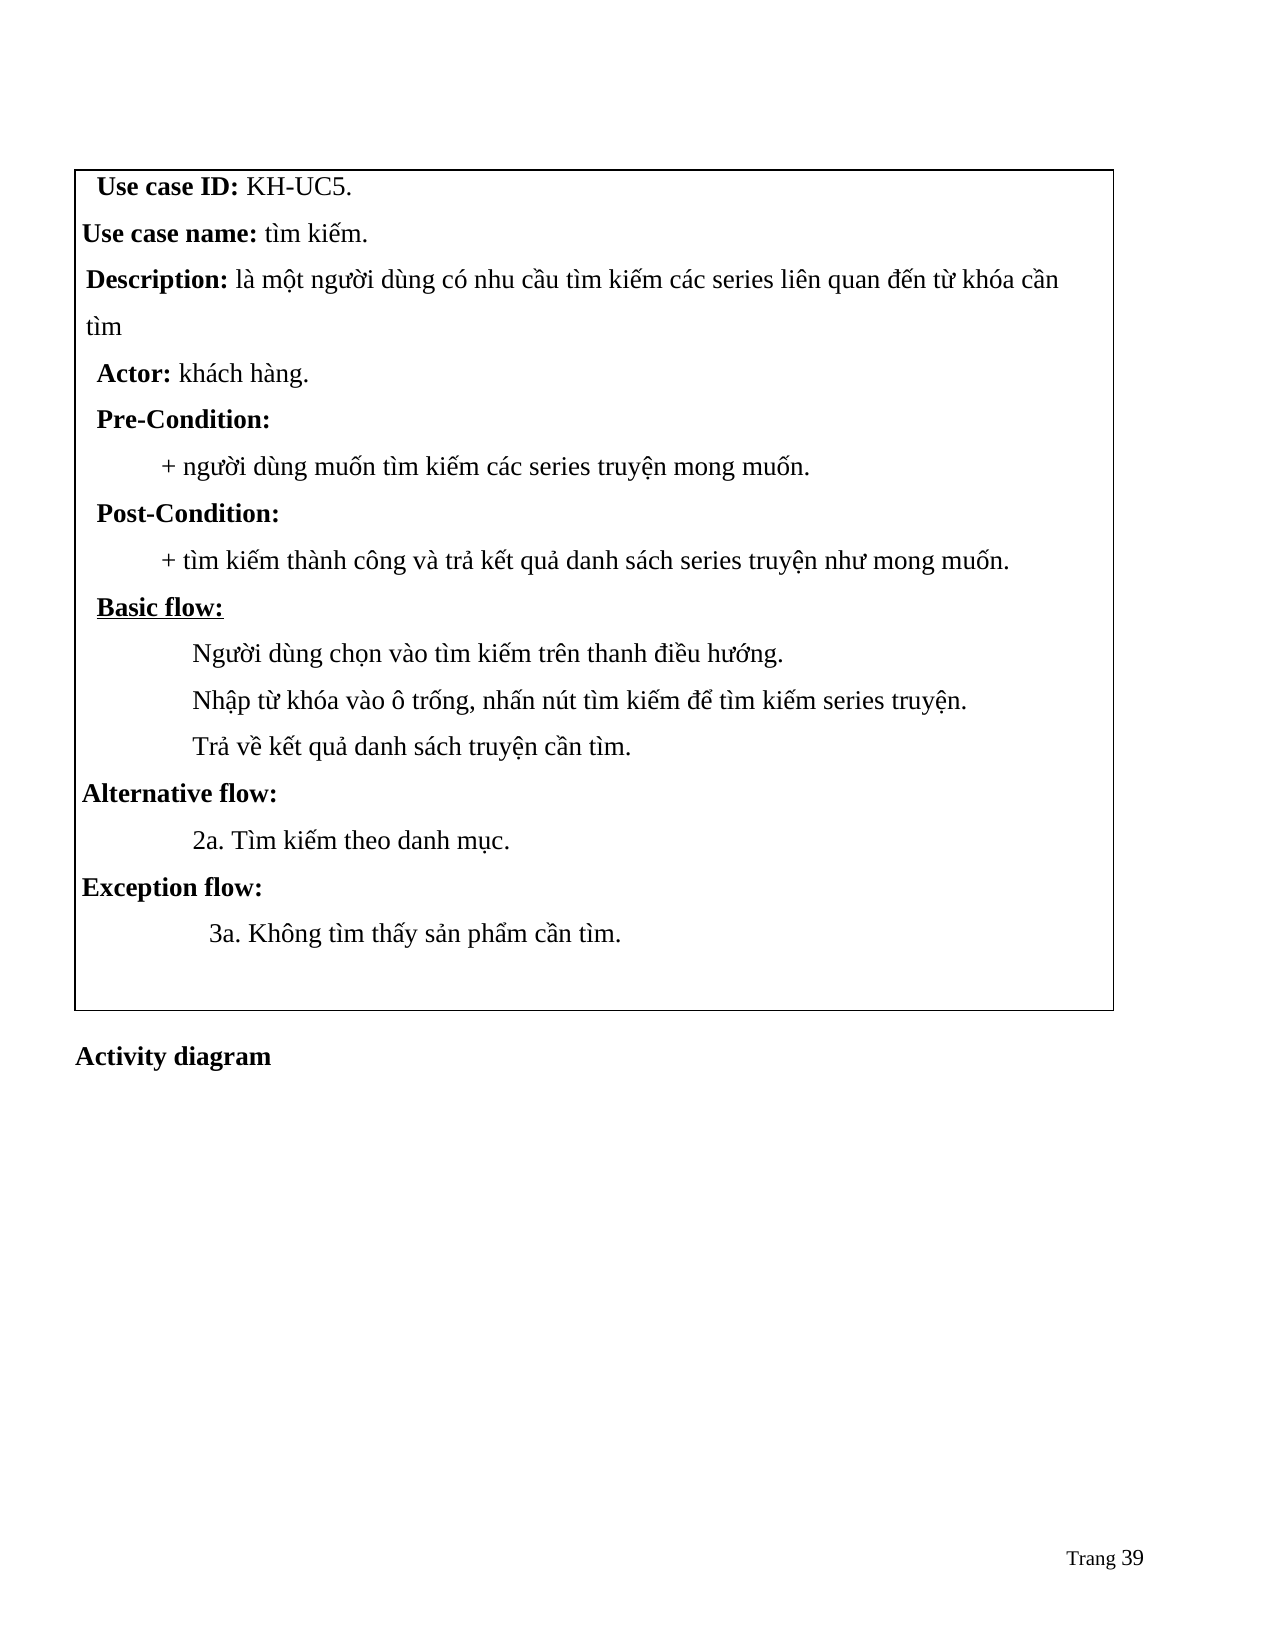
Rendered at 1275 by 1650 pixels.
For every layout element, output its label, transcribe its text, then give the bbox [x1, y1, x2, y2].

text Activity diagram [75, 1040, 1256, 1071]
